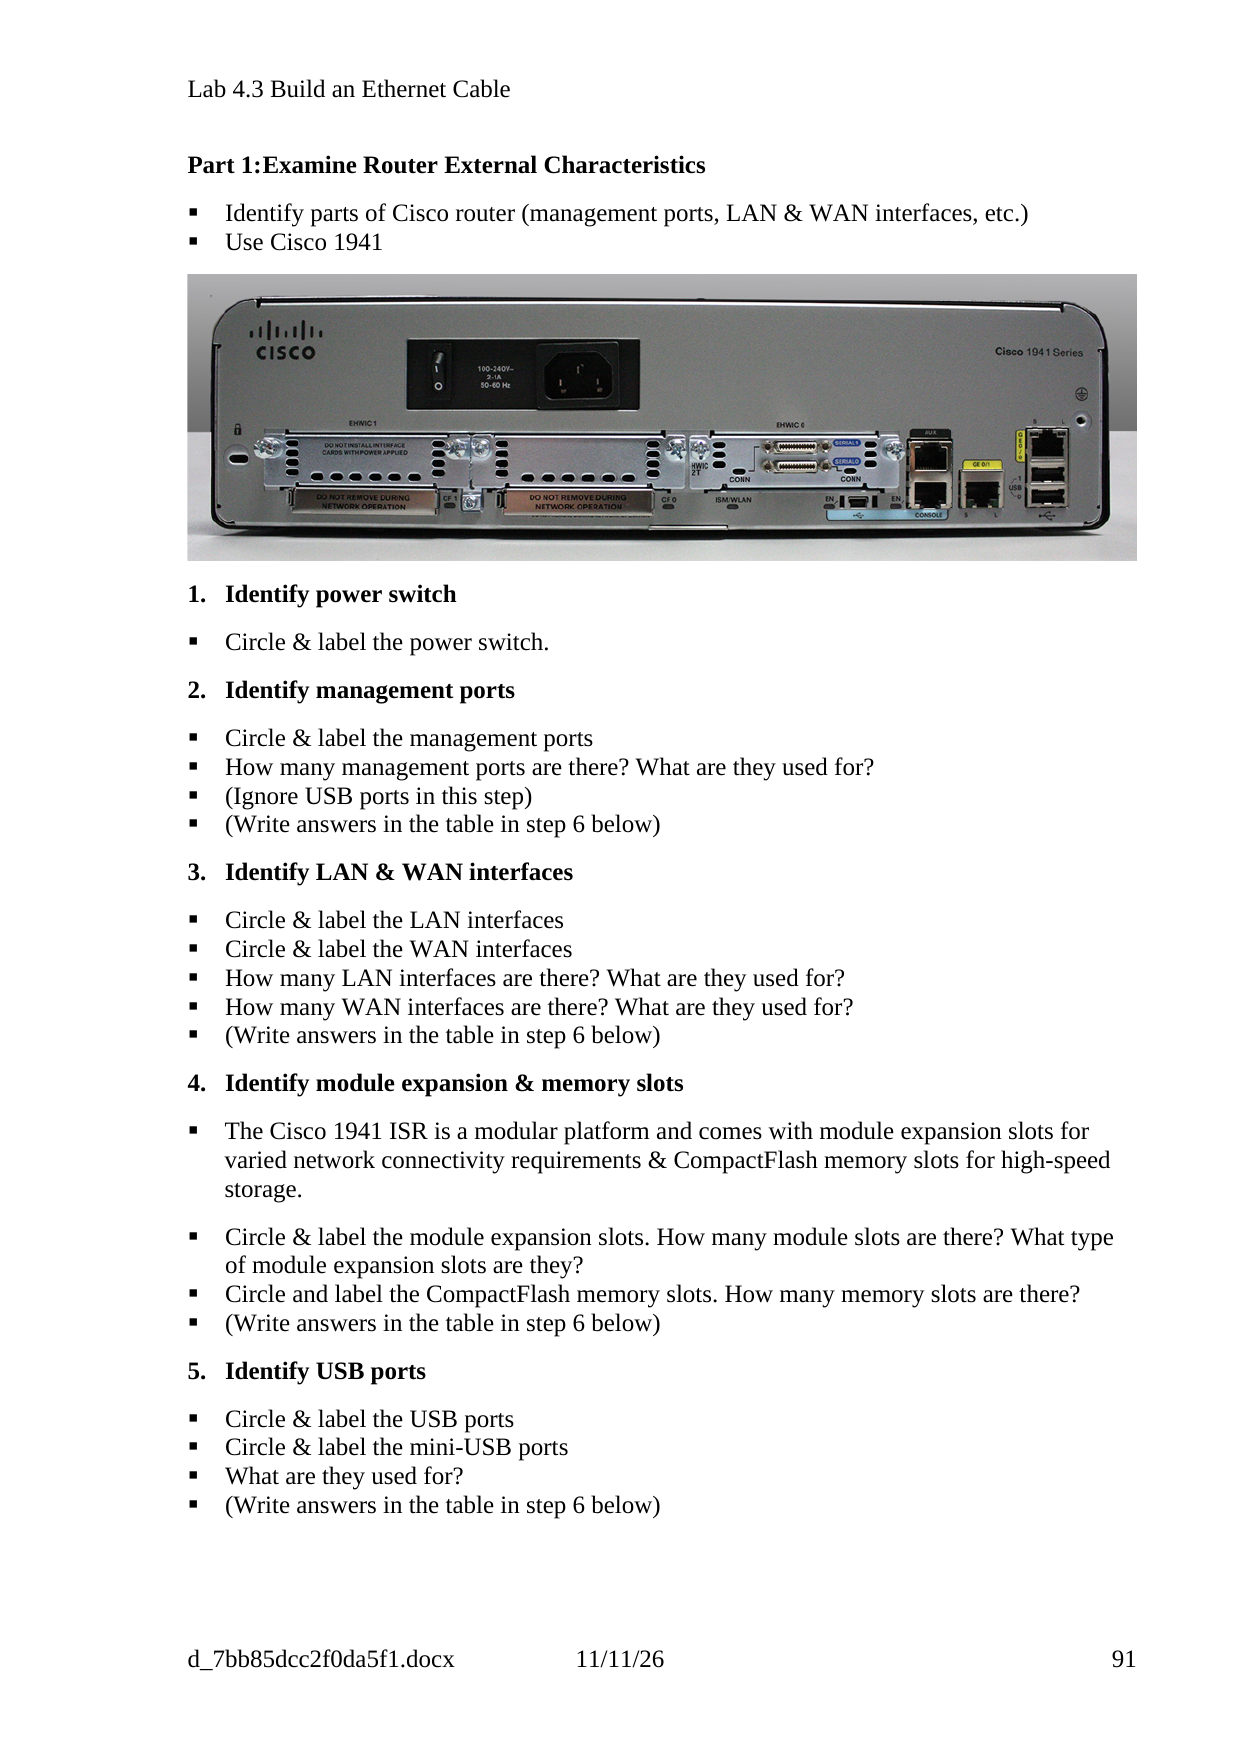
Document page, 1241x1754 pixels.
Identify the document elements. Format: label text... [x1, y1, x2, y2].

list Circle & label the mini-USB ports [187, 1432, 1137, 1461]
text Part 1: Examine Router External Characteristics [187, 150, 1137, 179]
list (Write answers in the table in step 6 below) [187, 1490, 1137, 1519]
list Circle & label the WAN interfaces [187, 934, 1137, 963]
list Identify USB ports [187, 1356, 1137, 1384]
list Identify power switch [187, 579, 1137, 608]
list (Write answers in the table in step 6 below) [187, 1308, 1137, 1337]
list Circle and label the CompactFlash memory slots. How many memory slots are there? [187, 1279, 1137, 1308]
list Identify management ports [187, 675, 1137, 704]
list (Ignore USB ports in this step) [187, 781, 1137, 809]
list What are they used for? [187, 1461, 1137, 1490]
list Identify parts of Cisco router (management ports, LAN & WAN interfaces, etc.) [187, 198, 1137, 227]
list Circle & label the module expansion slots. How many module slots are there? What type of module expansion slots are they? [187, 1222, 1137, 1279]
list Circle & label the LAN interfaces [187, 905, 1137, 934]
list Use Cisco 1941 [187, 227, 1137, 255]
list Identify module expansion & memory slots [187, 1068, 1137, 1097]
list How many LAN interfaces are there? What are they used for? [187, 963, 1137, 992]
list Circle & label the management ports [187, 723, 1137, 752]
list Circle & label the power switch. [187, 627, 1137, 656]
list The Cisco 1941 ISR is a modular platform and comes with module expansion slots for varied network connectivity requirements & CompactFlash memory slots for high-speed storage. [187, 1116, 1137, 1202]
list How many management ports are there? What are they used for? [187, 752, 1137, 781]
list (Write answers in the table in step 6 below) [187, 809, 1137, 838]
list How many WAN interfaces are there? What are they used for? [187, 992, 1137, 1020]
list Circle & label the USB ports [187, 1404, 1137, 1432]
picture [187, 274, 1137, 561]
list Identify LAN & WAN interfaces [187, 857, 1137, 886]
list (Write answers in the table in step 6 below) [187, 1020, 1137, 1049]
